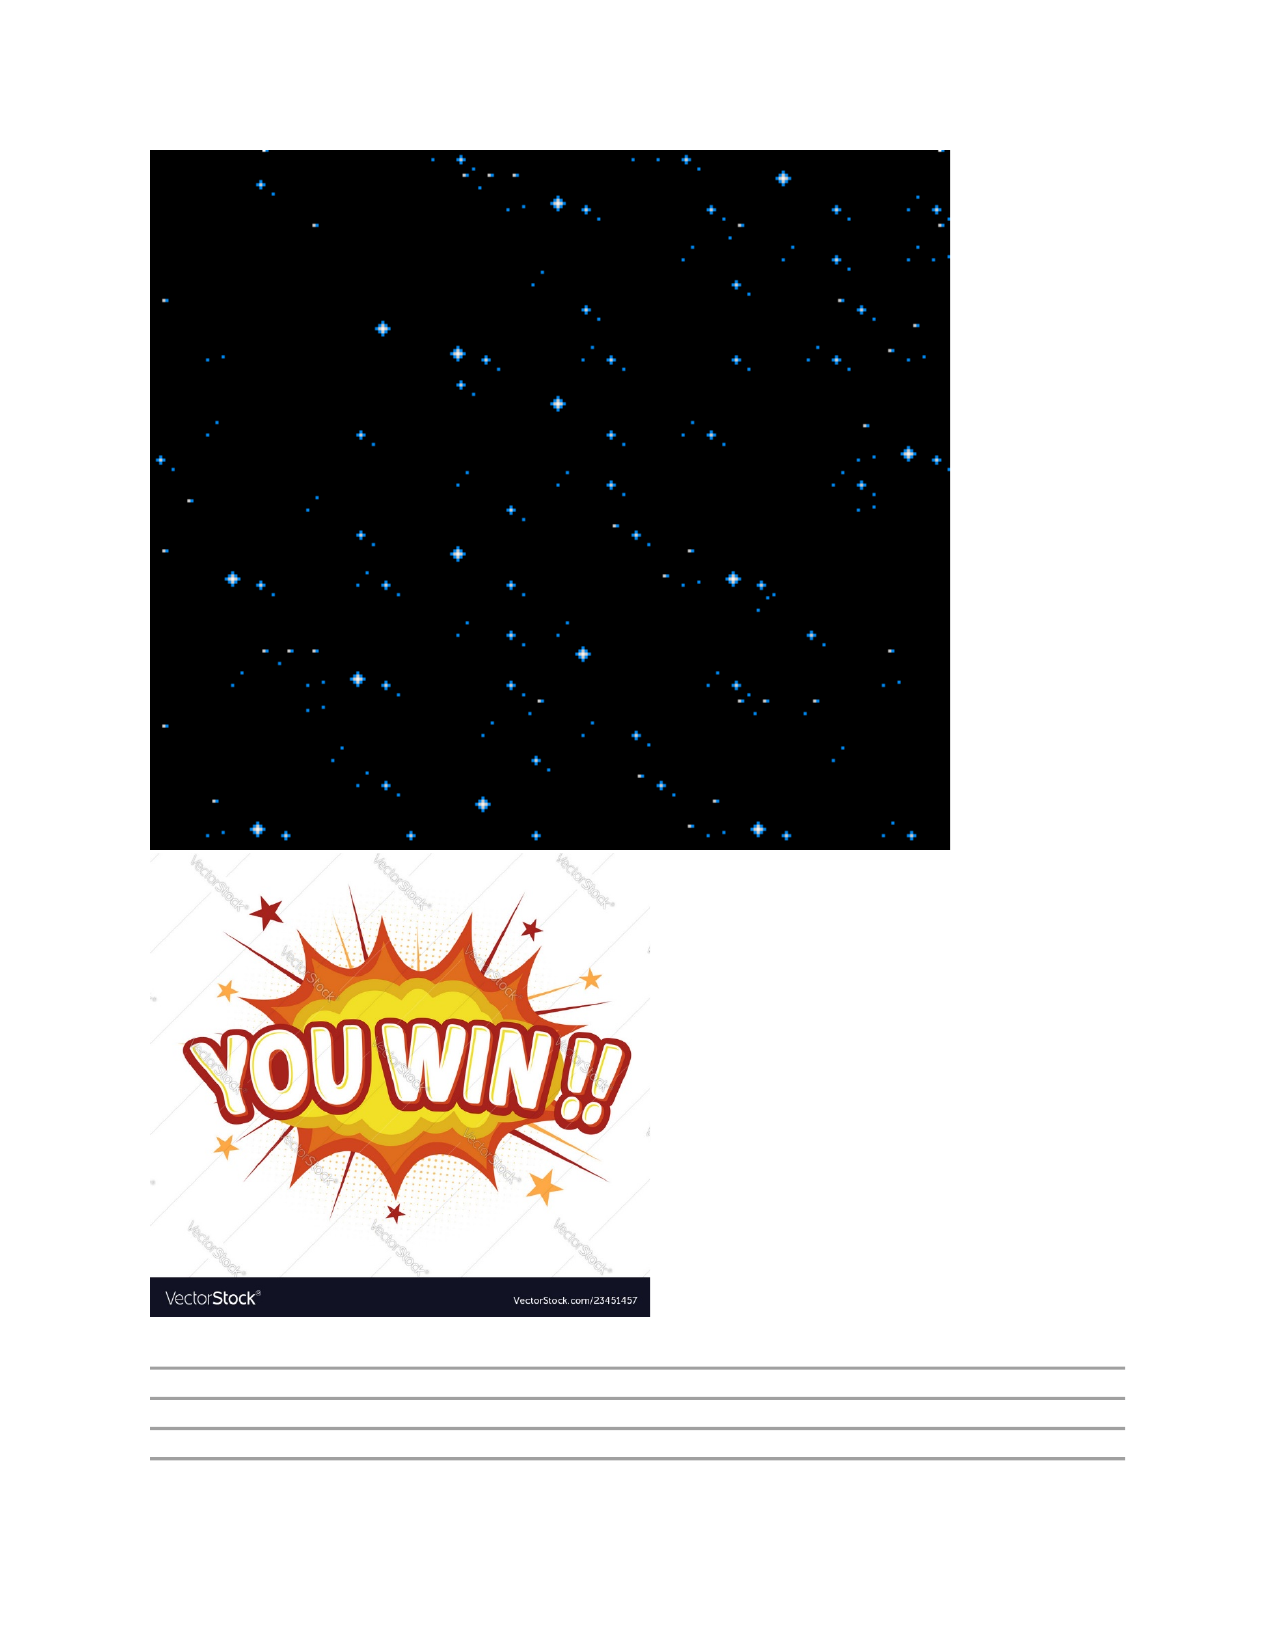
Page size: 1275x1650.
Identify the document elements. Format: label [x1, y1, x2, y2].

picture [150, 150, 951, 850]
picture [150, 853, 650, 1317]
